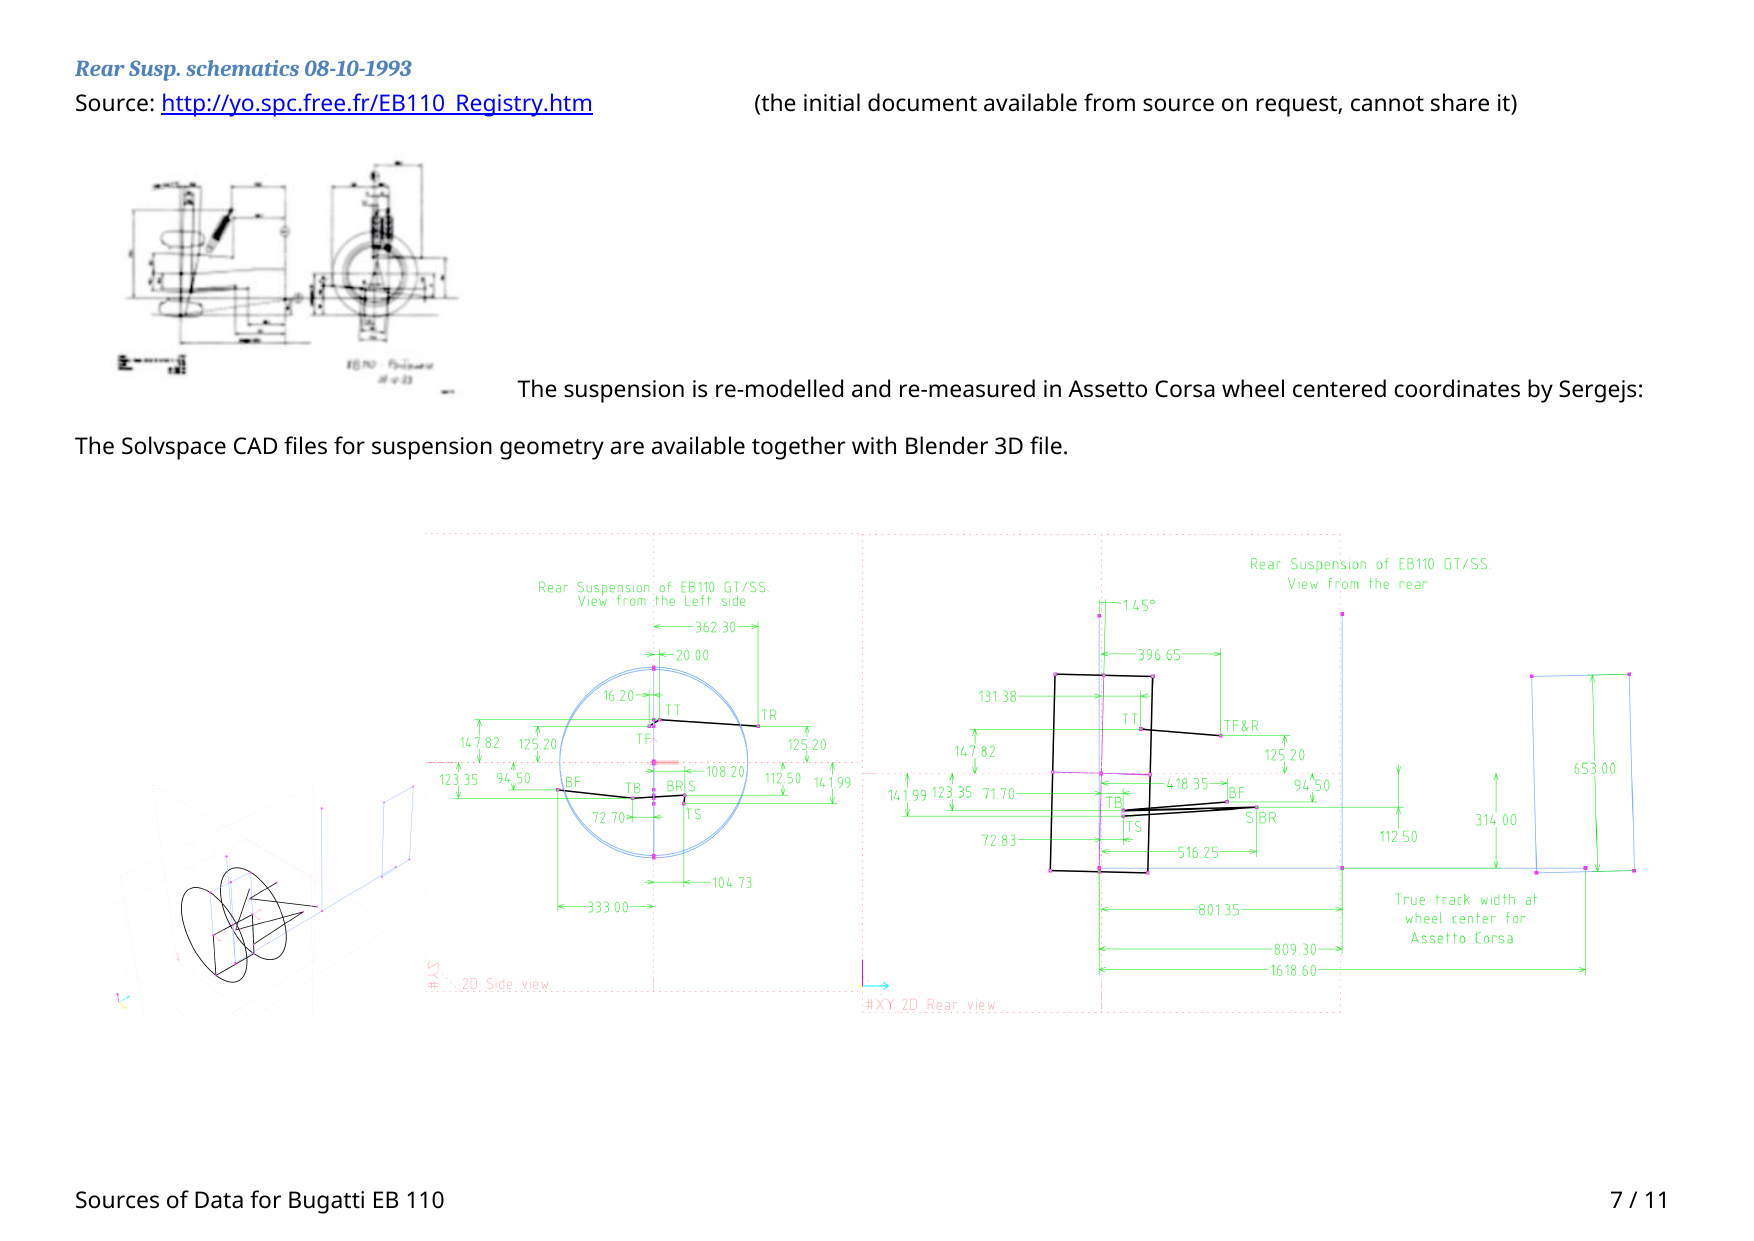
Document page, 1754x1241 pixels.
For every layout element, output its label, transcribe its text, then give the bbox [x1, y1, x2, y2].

picture [110, 143, 464, 398]
picture [111, 486, 1643, 1017]
text The Solvspace CAD files for suspension geometry are available together with Blender 3D file. [75, 430, 1679, 461]
text The suspension is re-modelled and re-measured in Assetto Corsa wheel centered coordinates by Sergejs: [75, 143, 1679, 404]
subtitle Rear Susp. schematics 08-10-1993 [75, 56, 1679, 83]
text Source: http://yo.spc.free.fr/EB110_Registry.htm (the initial document available from source on request, cannot share it) [75, 86, 1679, 118]
